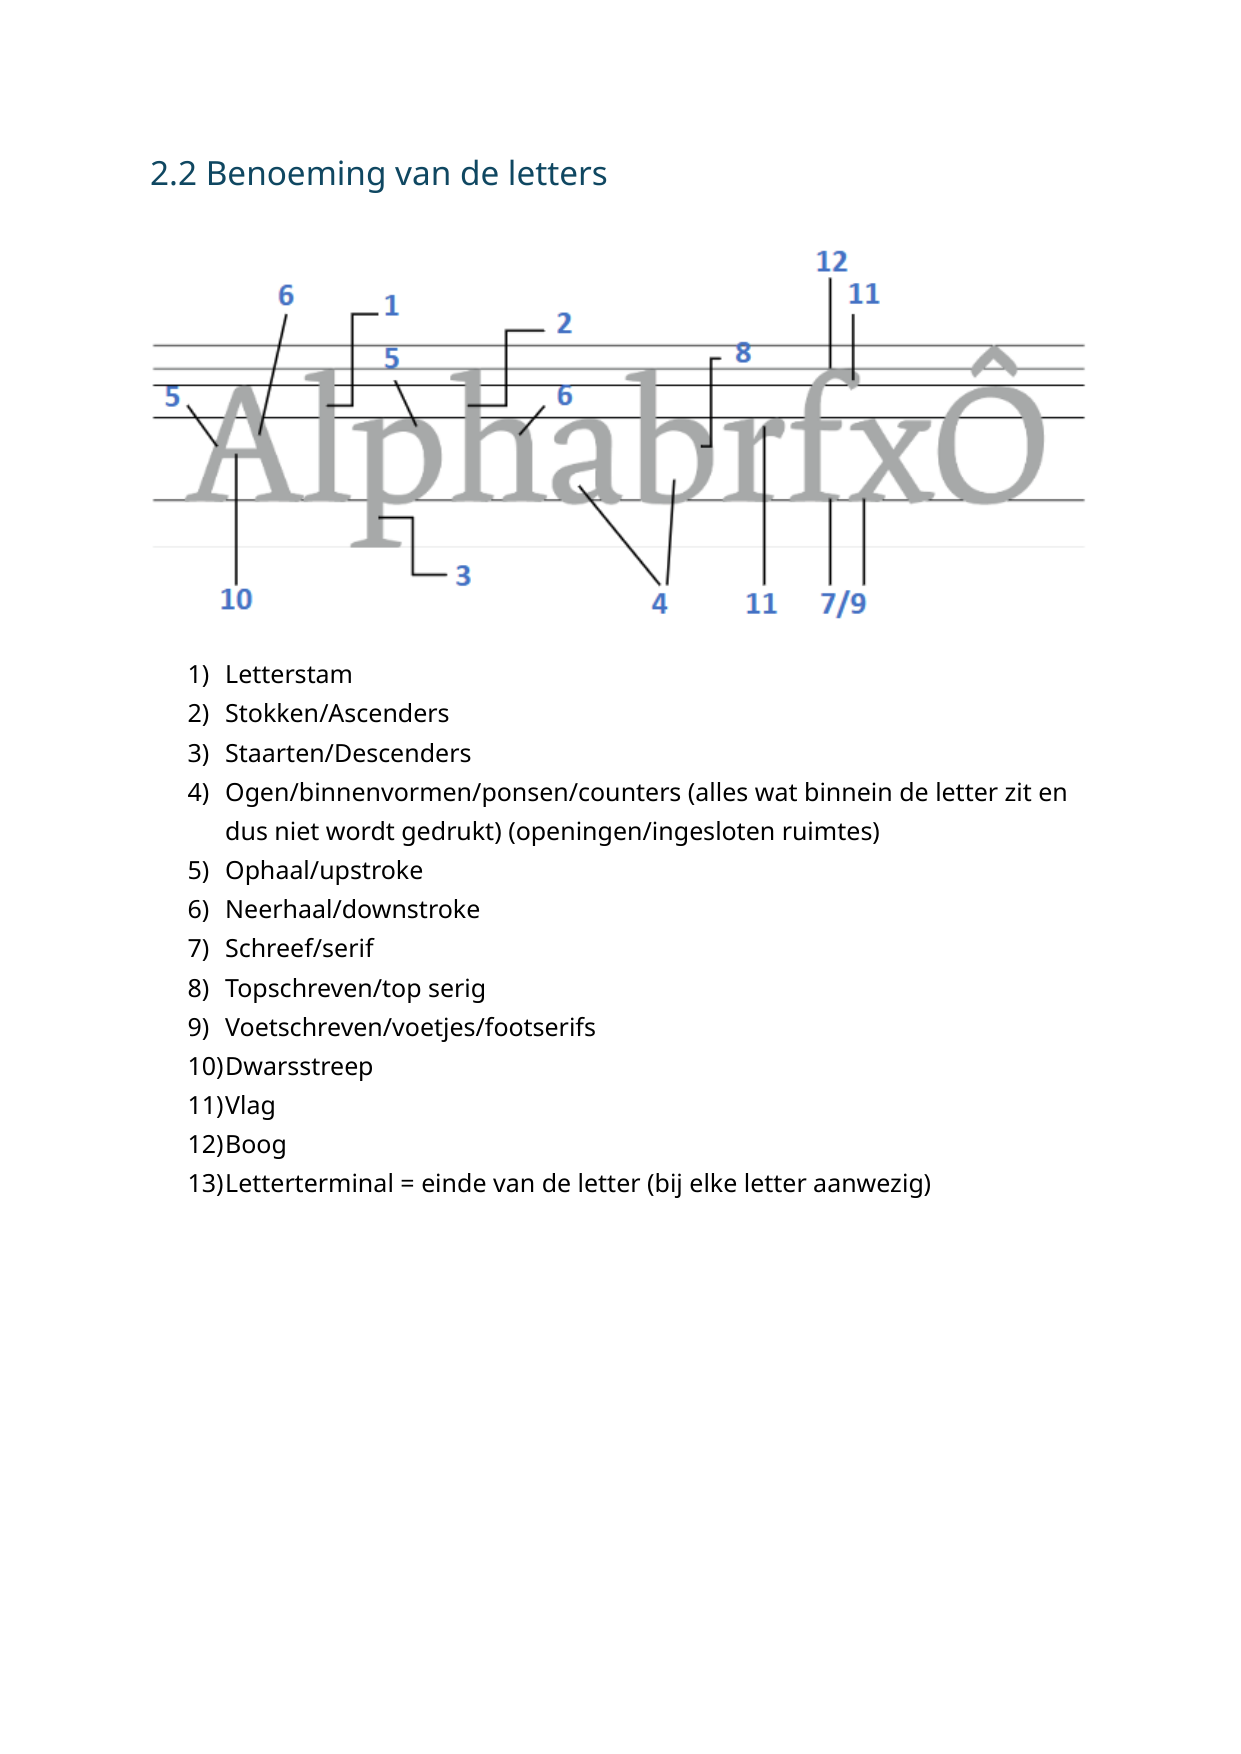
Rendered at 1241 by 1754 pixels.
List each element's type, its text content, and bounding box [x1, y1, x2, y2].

list Ophaal/upstroke [187, 853, 1090, 887]
list Neerhaal/downstroke [187, 892, 1090, 926]
list Letterterminal = einde van de letter (bij elke letter aanwezig) [187, 1166, 1090, 1200]
list Stokken/Ascenders [187, 696, 1090, 730]
list Voetschreven/voetjes/footserifs [187, 1009, 1090, 1043]
picture [150, 210, 1091, 636]
list Vlag [187, 1088, 1090, 1122]
list Letterstam [187, 657, 1090, 691]
subtitle 2.2 Benoeming van de letters [150, 150, 1090, 195]
list Topschreven/top serig [187, 970, 1090, 1004]
list Ogen/binnenvormen/ponsen/counters (alles wat binnein de letter zit en dus niet wordt gedrukt) (openingen/ingesloten ruimtes) [187, 774, 1090, 848]
list Schreef/serif [187, 931, 1090, 965]
list Staarten/Descenders [187, 735, 1090, 769]
list Boog [187, 1127, 1090, 1161]
list Dwarsstreep [187, 1049, 1090, 1083]
